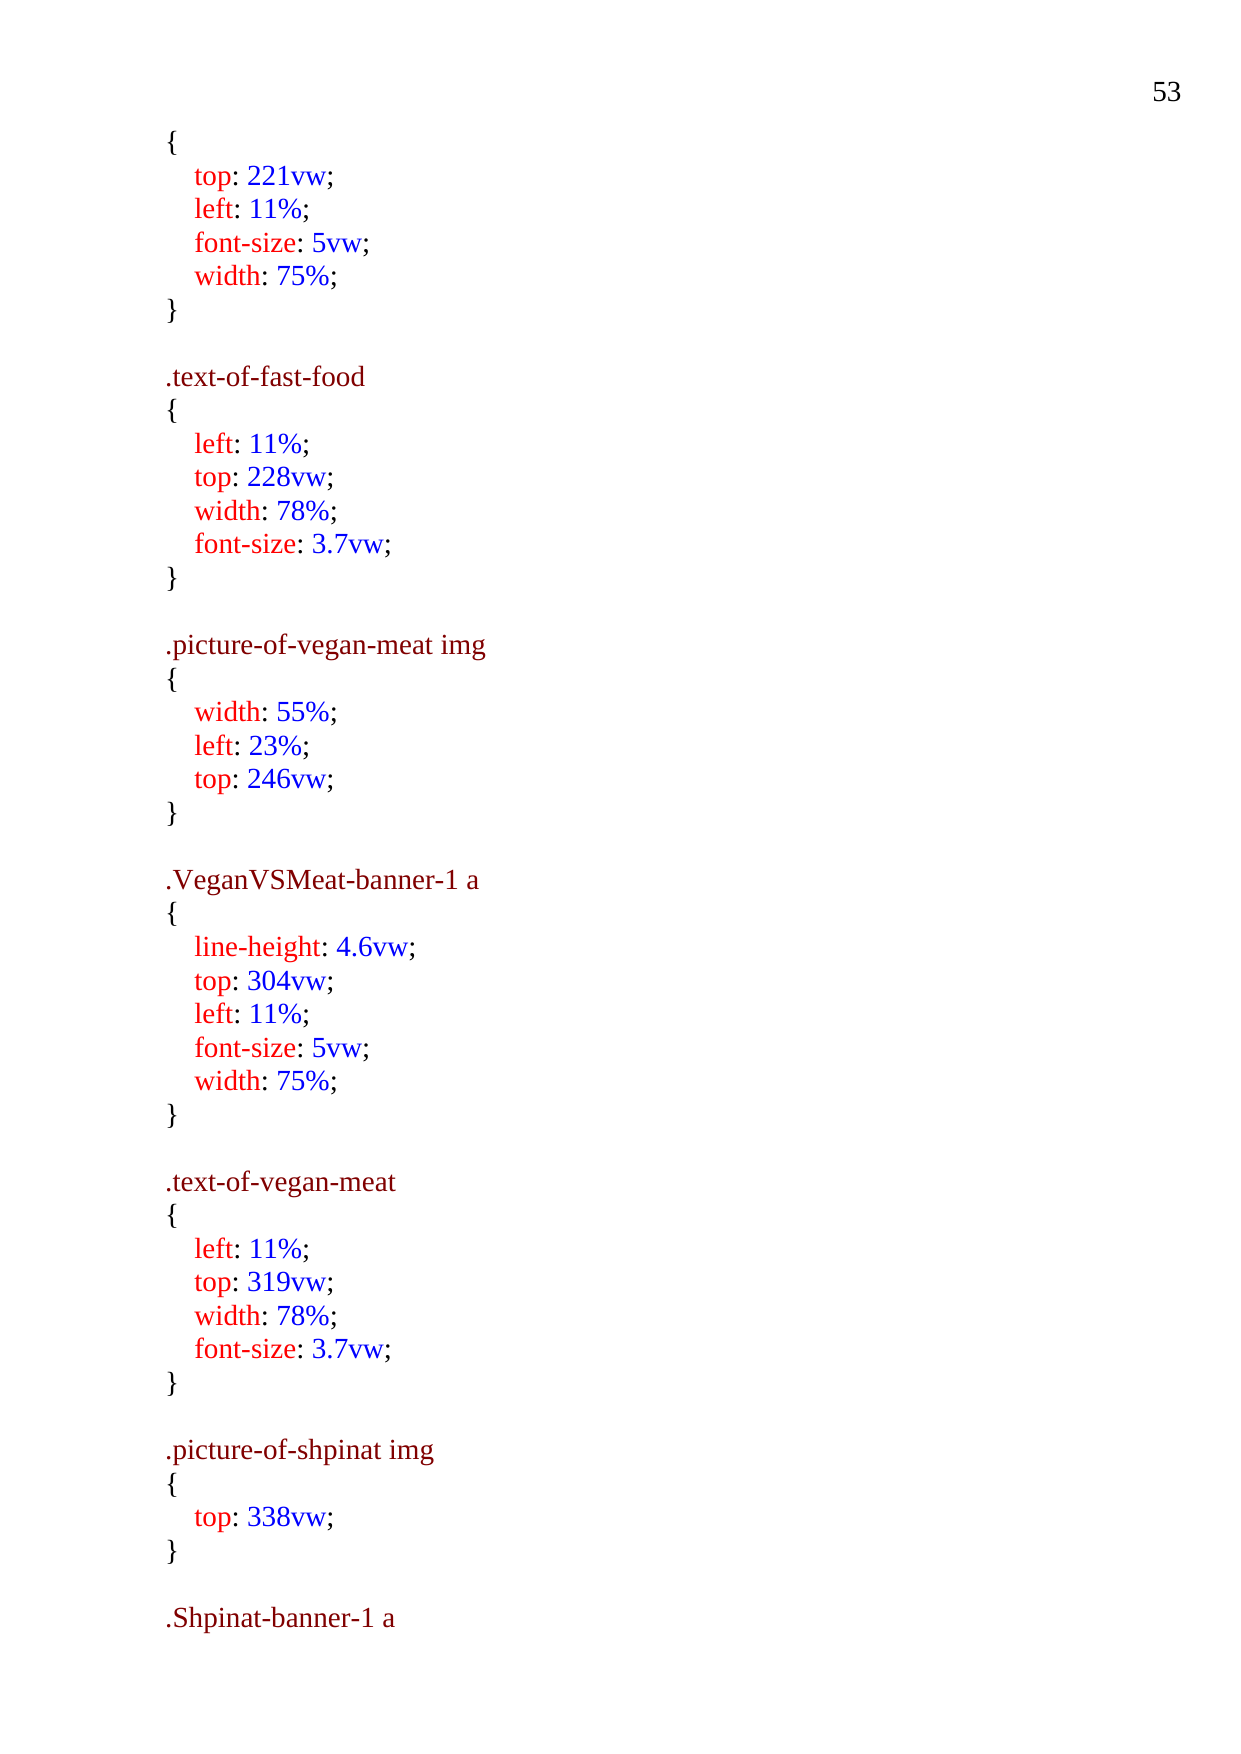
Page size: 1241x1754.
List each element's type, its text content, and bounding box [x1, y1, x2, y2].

text } [136, 292, 1181, 325]
text left: 11%; [136, 996, 1181, 1030]
text { [136, 896, 1181, 929]
text } [136, 560, 1181, 594]
text font-size: 3.7vw; [136, 1332, 1181, 1365]
text left: 23%; [136, 728, 1181, 761]
text width: 75%; [136, 258, 1181, 292]
text .text-of-fast-food [136, 359, 1181, 392]
text font-size: 3.7vw; [136, 527, 1181, 560]
text width: 55%; [136, 694, 1181, 728]
text left: 11%; [136, 191, 1181, 225]
text { [136, 661, 1181, 694]
text top: 338vw; [136, 1499, 1181, 1533]
text } [136, 1097, 1181, 1130]
text { [136, 1466, 1181, 1499]
text width: 78%; [136, 493, 1181, 527]
text left: 11%; [136, 1231, 1181, 1264]
text .picture-of-vegan-meat img [136, 627, 1181, 661]
text .Shpinat-banner-1 a [136, 1600, 1181, 1633]
text left: 11%; [136, 426, 1181, 459]
text top: 221vw; [136, 158, 1181, 191]
text top: 228vw; [136, 459, 1181, 493]
text .text-of-vegan-meat [136, 1164, 1181, 1197]
text { [136, 392, 1181, 426]
text top: 304vw; [136, 963, 1181, 996]
text .VeganVSMeat-banner-1 a [136, 862, 1181, 896]
text top: 319vw; [136, 1264, 1181, 1298]
text width: 78%; [136, 1298, 1181, 1332]
text { [136, 124, 1181, 158]
text top: 246vw; [136, 761, 1181, 795]
text font-size: 5vw; [136, 1030, 1181, 1063]
text .picture-of-shpinat img [136, 1432, 1181, 1466]
text } [136, 1533, 1181, 1566]
text width: 75%; [136, 1063, 1181, 1097]
text { [136, 1197, 1181, 1231]
text } [136, 795, 1181, 828]
text line-height: 4.6vw; [136, 929, 1181, 963]
text font-size: 5vw; [136, 225, 1181, 258]
text } [136, 1365, 1181, 1399]
